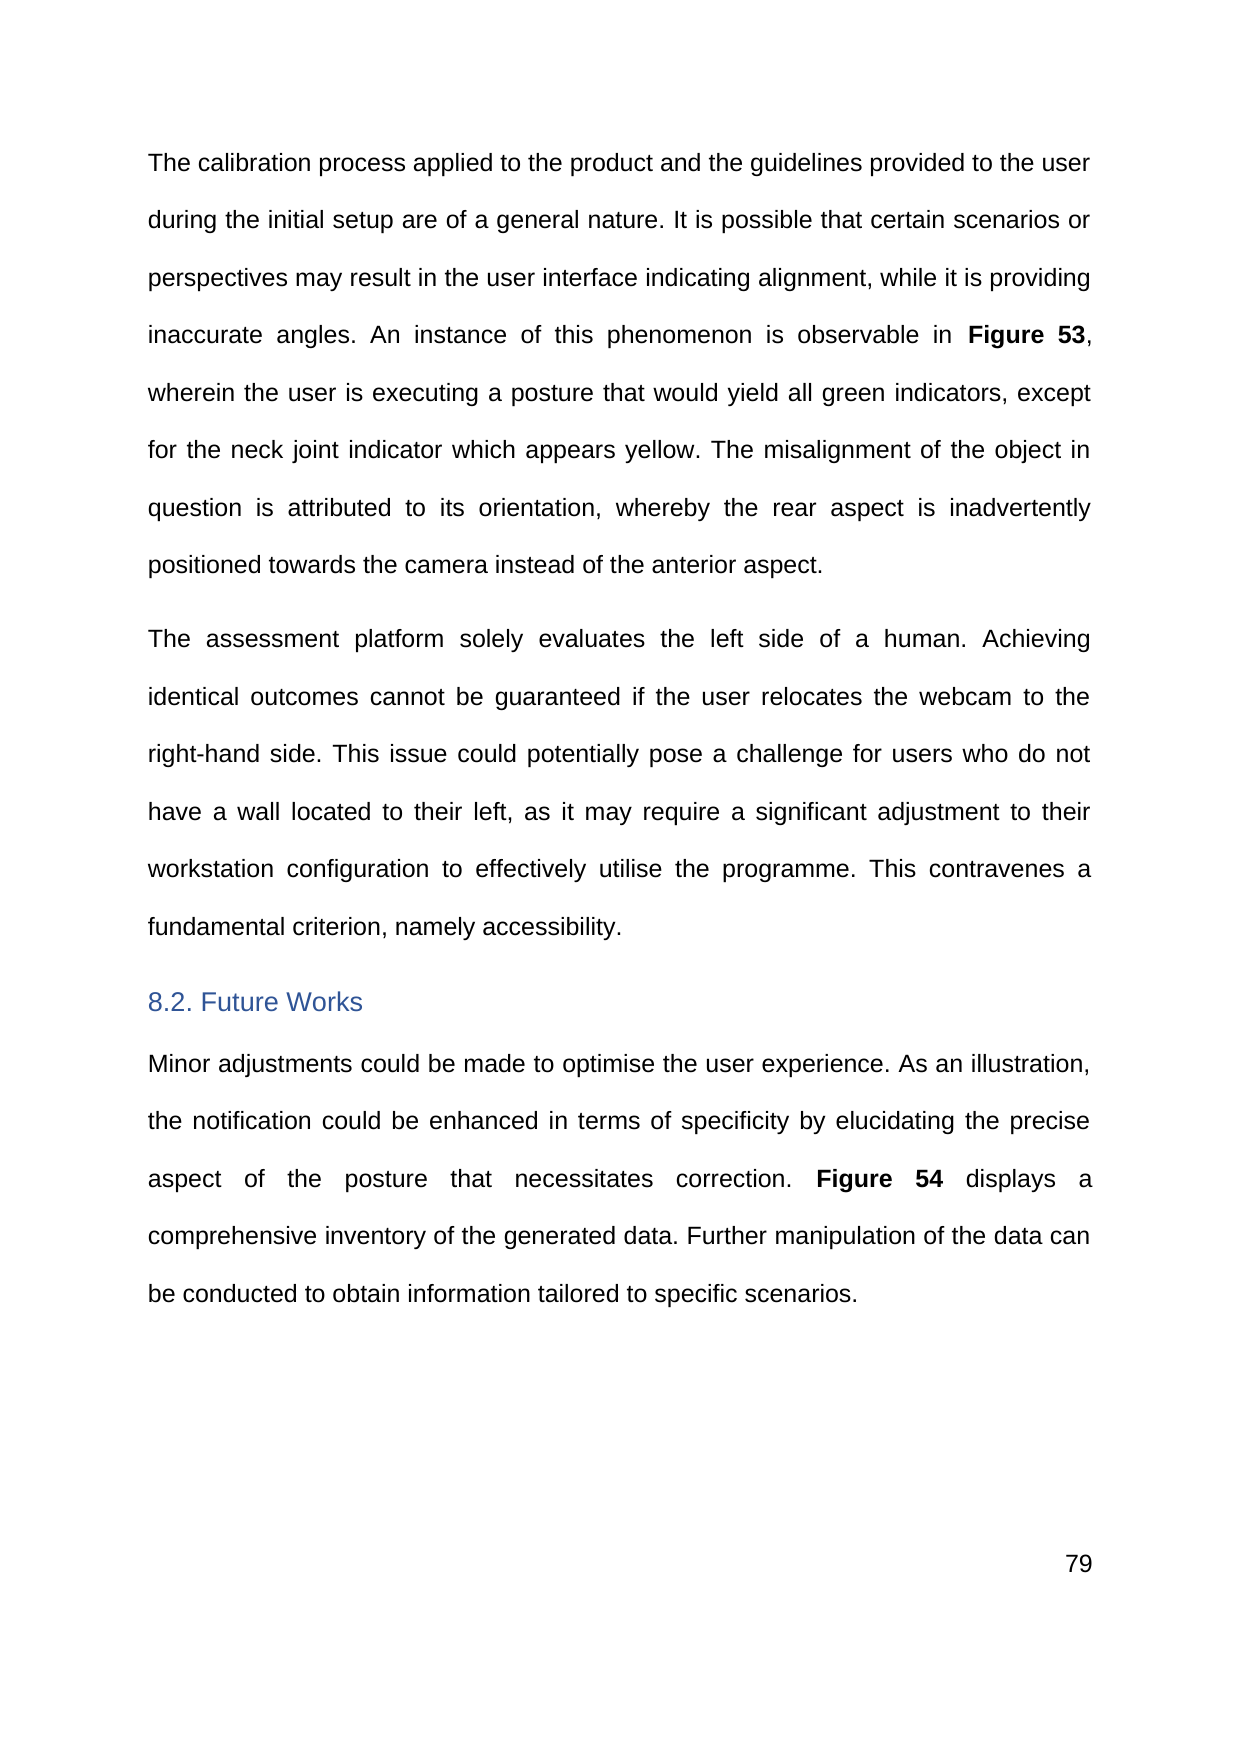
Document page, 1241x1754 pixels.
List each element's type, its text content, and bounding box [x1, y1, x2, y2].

text The calibration process applied to the product and the guidelines provided to the user during the initial setup are of a general nature. It is possible that certain scenarios or perspectives may result in the user interface indicating alignment, while it is providing inaccurate angles. An instance of this phenomenon is observable in Figure 53, wherein the user is executing a posture that would yield all green indicators, except for the neck joint indicator which appears yellow. The misalignment of the object in question is attributed to its orientation, whereby the rear aspect is inadvertently positioned towards the camera instead of the anterior aspect. [148, 148, 1092, 579]
subtitle 8.2. Future Works [148, 986, 1092, 1017]
text Minor adjustments could be made to optimise the user experience. As an illustration, the notification could be enhanced in terms of specificity by elucidating the precise aspect of the posture that necessitates correction. Figure 54 displays a comprehensive inventory of the generated data. Further manipulation of the data can be conducted to obtain information tailored to specific scenarios. [148, 1048, 1092, 1307]
text The assessment platform solely evaluates the left side of a human. Achieving identical outcomes cannot be guaranteed if the user relocates the webcam to the right-hand side. This issue could potentially pose a challenge for users who do not have a wall located to their left, as it may require a significant adjustment to their workstation configuration to effectively utilise the programme. This contravenes a fundamental criterion, namely accessibility. [148, 624, 1092, 941]
